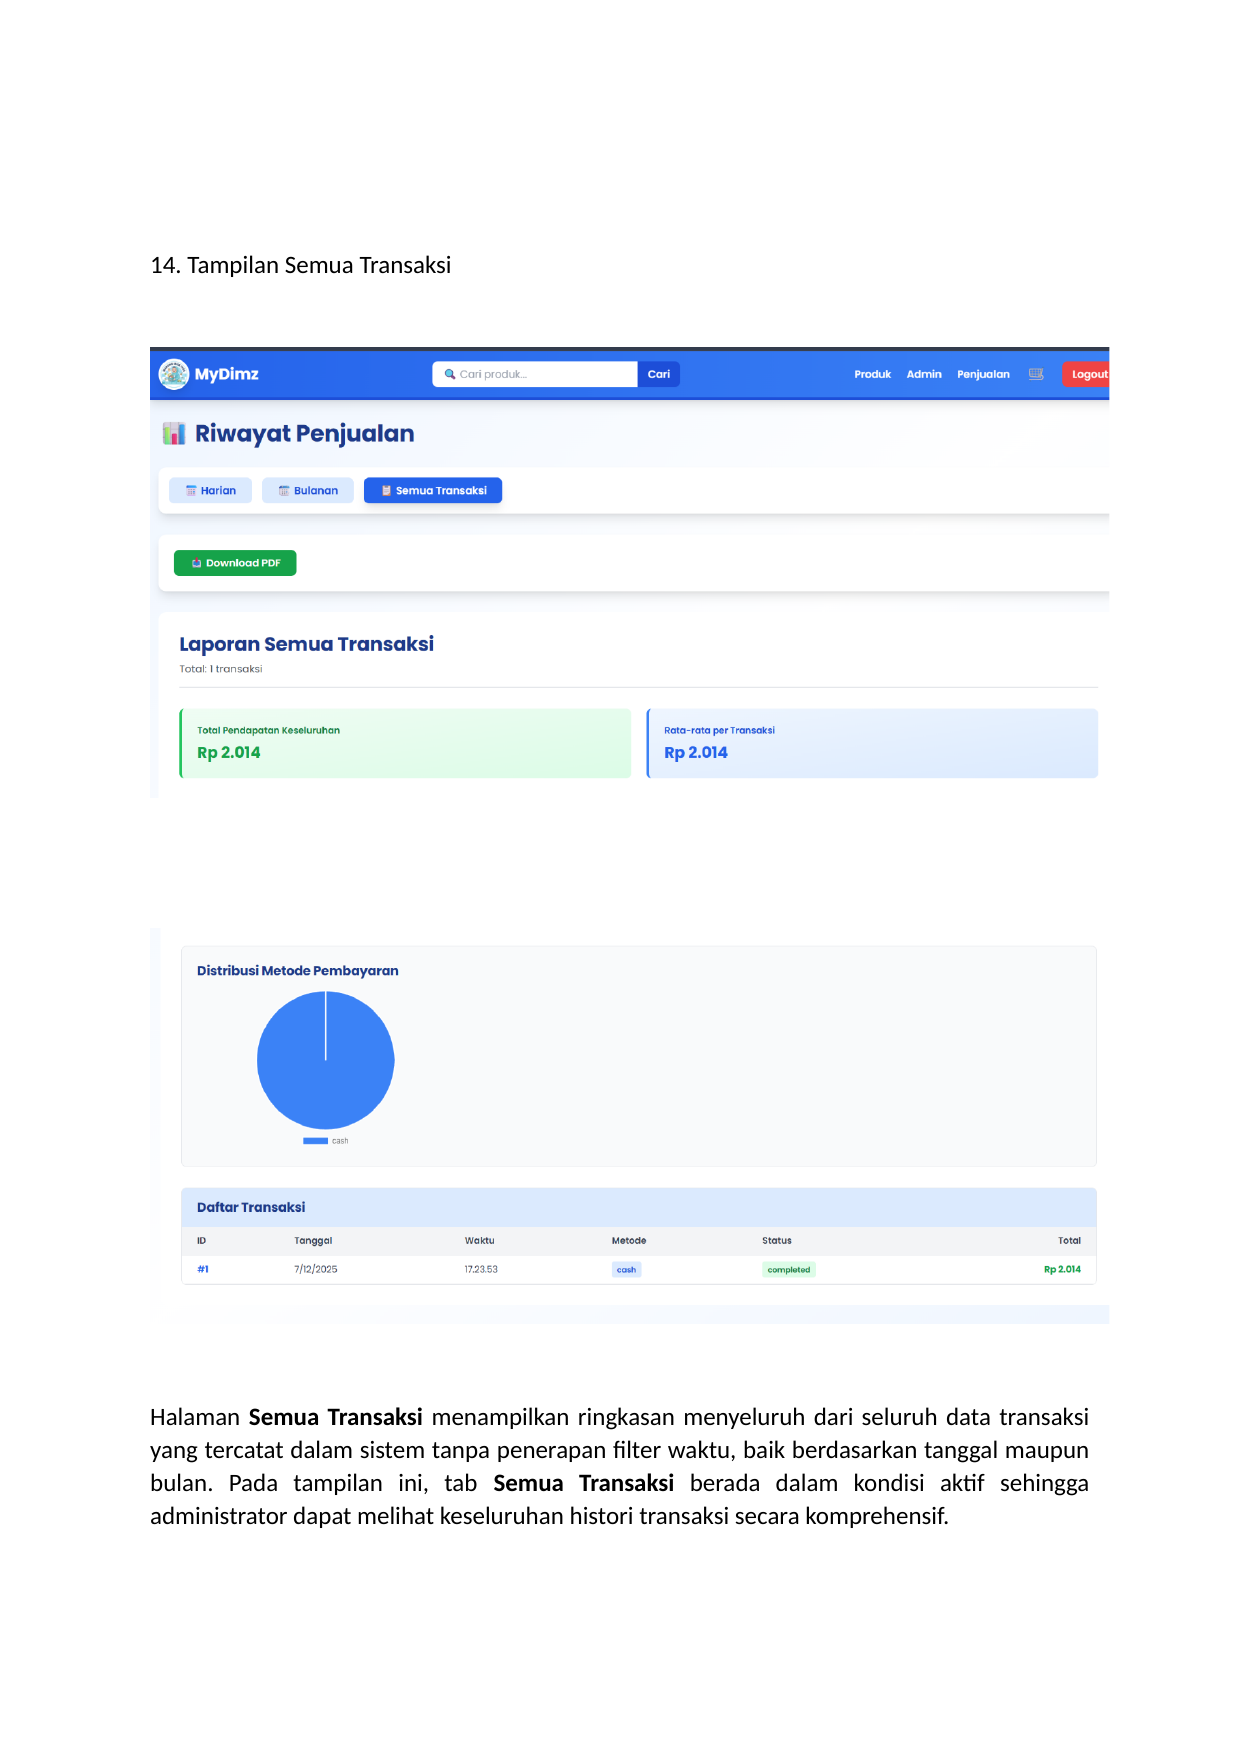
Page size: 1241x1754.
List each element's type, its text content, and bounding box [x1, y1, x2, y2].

text 14. Tampilan Semua Transaksi [150, 249, 1090, 280]
picture [150, 347, 1110, 798]
picture [150, 928, 1110, 1324]
text Halaman Semua Transaksi menampilkan ringkasan menyeluruh dari seluruh data transaksi yang tercatat dalam sistem tanpa penerapan filter waktu, baik berdasarkan tanggal maupun bulan. Pada tampilan ini, tab Semua Transaksi berada dalam kondisi aktif sehingga administrator dapat melihat keseluruhan histori transaksi secara komprehensif. [150, 1401, 1090, 1531]
